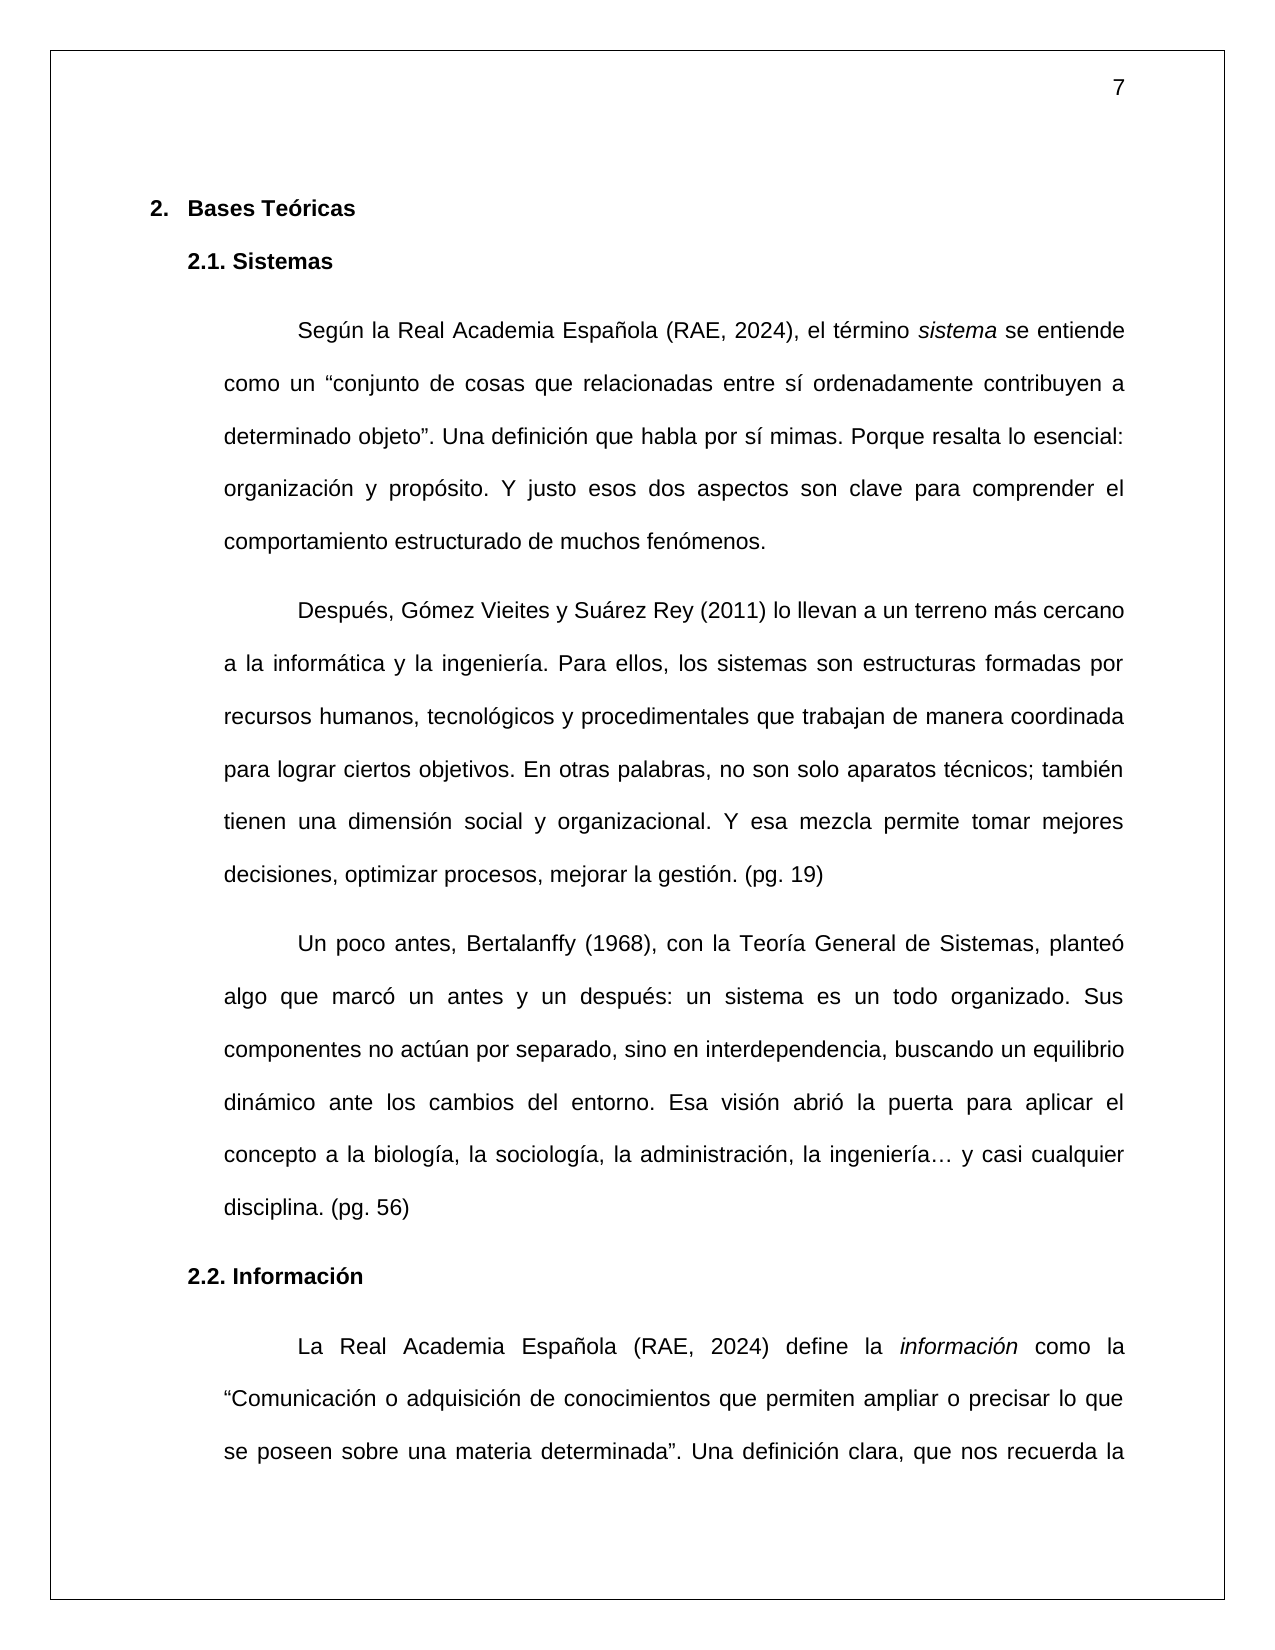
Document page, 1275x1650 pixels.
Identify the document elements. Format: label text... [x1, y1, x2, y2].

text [224, 1333, 1125, 1464]
subtitle Información [187, 1263, 1125, 1289]
subtitle Sistemas [187, 248, 1125, 274]
text Un poco antes, Bertalanffy (1968), con la Teoría General de Sistemas, planteó algo que marcó un antes y un después: un sistema es un todo organizado. Sus componentes no actúan por separado, sino en interdependencia, buscando un equilibrio dinámico ante los cambios del entorno. Esa visión abrió la puerta para aplicar el concepto a la biología, la sociología, la administración, la ingeniería… y casi cualquier disciplina. (pg. 56) [224, 930, 1125, 1220]
text Después, Gómez Vieites y Suárez Rey (2011) lo llevan a un terreno más cercano a la informática y la ingeniería. Para ellos, los sistemas son estructuras formadas por recursos humanos, tecnológicos y procedimentales que trabajan de manera coordinada para lograr ciertos objetivos. En otras palabras, no son solo aparatos técnicos; también tienen una dimensión social y organizacional. Y esa mezcla permite tomar mejores decisiones, optimizar procesos, mejorar la gestión. (pg. 19) [224, 597, 1125, 887]
text Según la Real Academia Española (RAE, 2024), el término sistema se entiende como un “conjunto de cosas que relacionadas entre sí ordenadamente contribuyen a determinado objeto”. Una definición que habla por sí mimas. Porque resalta lo esencial: organización y propósito. Y justo esos dos aspectos son clave para comprender el comportamiento estructurado de muchos fenómenos. [224, 317, 1125, 554]
subtitle Bases Teóricas [150, 195, 1125, 221]
